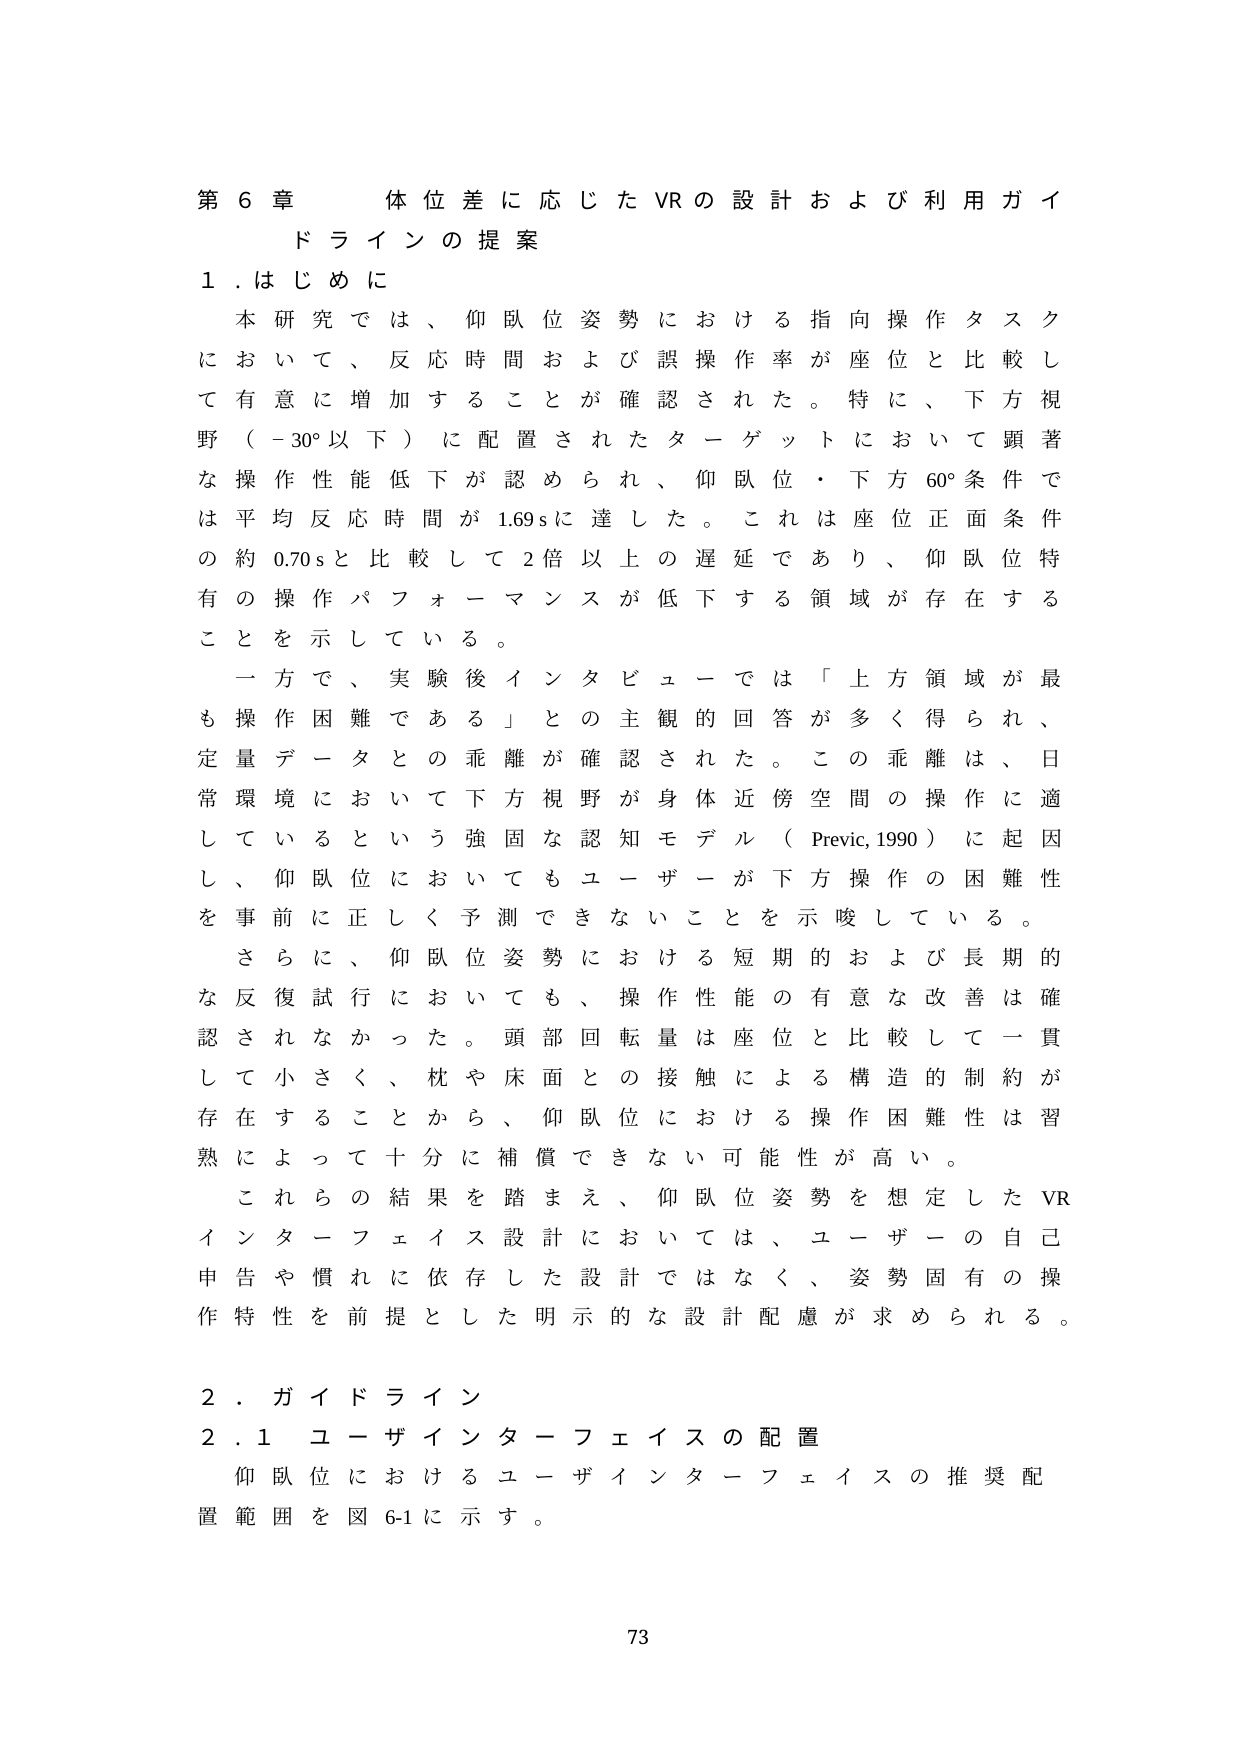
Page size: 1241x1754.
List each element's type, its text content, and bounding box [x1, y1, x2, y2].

text 仰臥位におけるユーザインターフェイスの推奨配置範囲を図6-1に示す。 [197, 1455, 1078, 1535]
text これらの結果を踏まえ、仰臥位姿勢を想定したVRインターフェイス設計においては、ユーザーの自己申告や慣れに依存した設計ではなく、姿勢固有の操作特性を前提とした明示的な設計配慮が求められる。 [197, 1176, 1078, 1336]
subtitle 体位差に応じたVRの設計および利用ガイドラインの提案 [197, 179, 1078, 258]
text さらに、仰臥位姿勢における短期的および長期的な反復試行においても、操作性能の有意な改善は確認されなかった。頭部回転量は座位と比較して一貫して小さく、枕や床面との接触による構造的制約が存在することから、仰臥位における操作困難性は習熟によって十分に補償できない可能性が高い。 [197, 937, 1078, 1176]
subtitle ２.１ ユーザインターフェイスの配置 [197, 1416, 1078, 1455]
subtitle ２．ガイドライン [197, 1376, 1078, 1416]
subtitle １. はじめに [197, 258, 1078, 298]
text 一方で、実験後インタビューでは「上方領域が最も操作困難である」との主観的回答が多く得られ、定量データとの乖離が確認された。この乖離は、日常環境において下方視野が身体近傍空間の操作に適しているという強固な認知モデル（Previc, 1990）に起因し、仰臥位においてもユーザーが下方操作の困難性を事前に正しく予測できないことを示唆している。 [197, 657, 1078, 937]
text 本研究では、仰臥位姿勢における指向操作タスクにおいて、反応時間および誤操作率が座位と比較して有意に増加することが確認された。特に、下方視野（−30°以下）に配置されたターゲットにおいて顕著な操作性能低下が認められ、仰臥位・下方60°条件では平均反応時間が1.69 sに達した。これは座位正面条件の約0.70 sと比較して2倍以上の遅延であり、仰臥位特有の操作パフォーマンスが低下する領域が存在することを示している。 [197, 298, 1078, 657]
